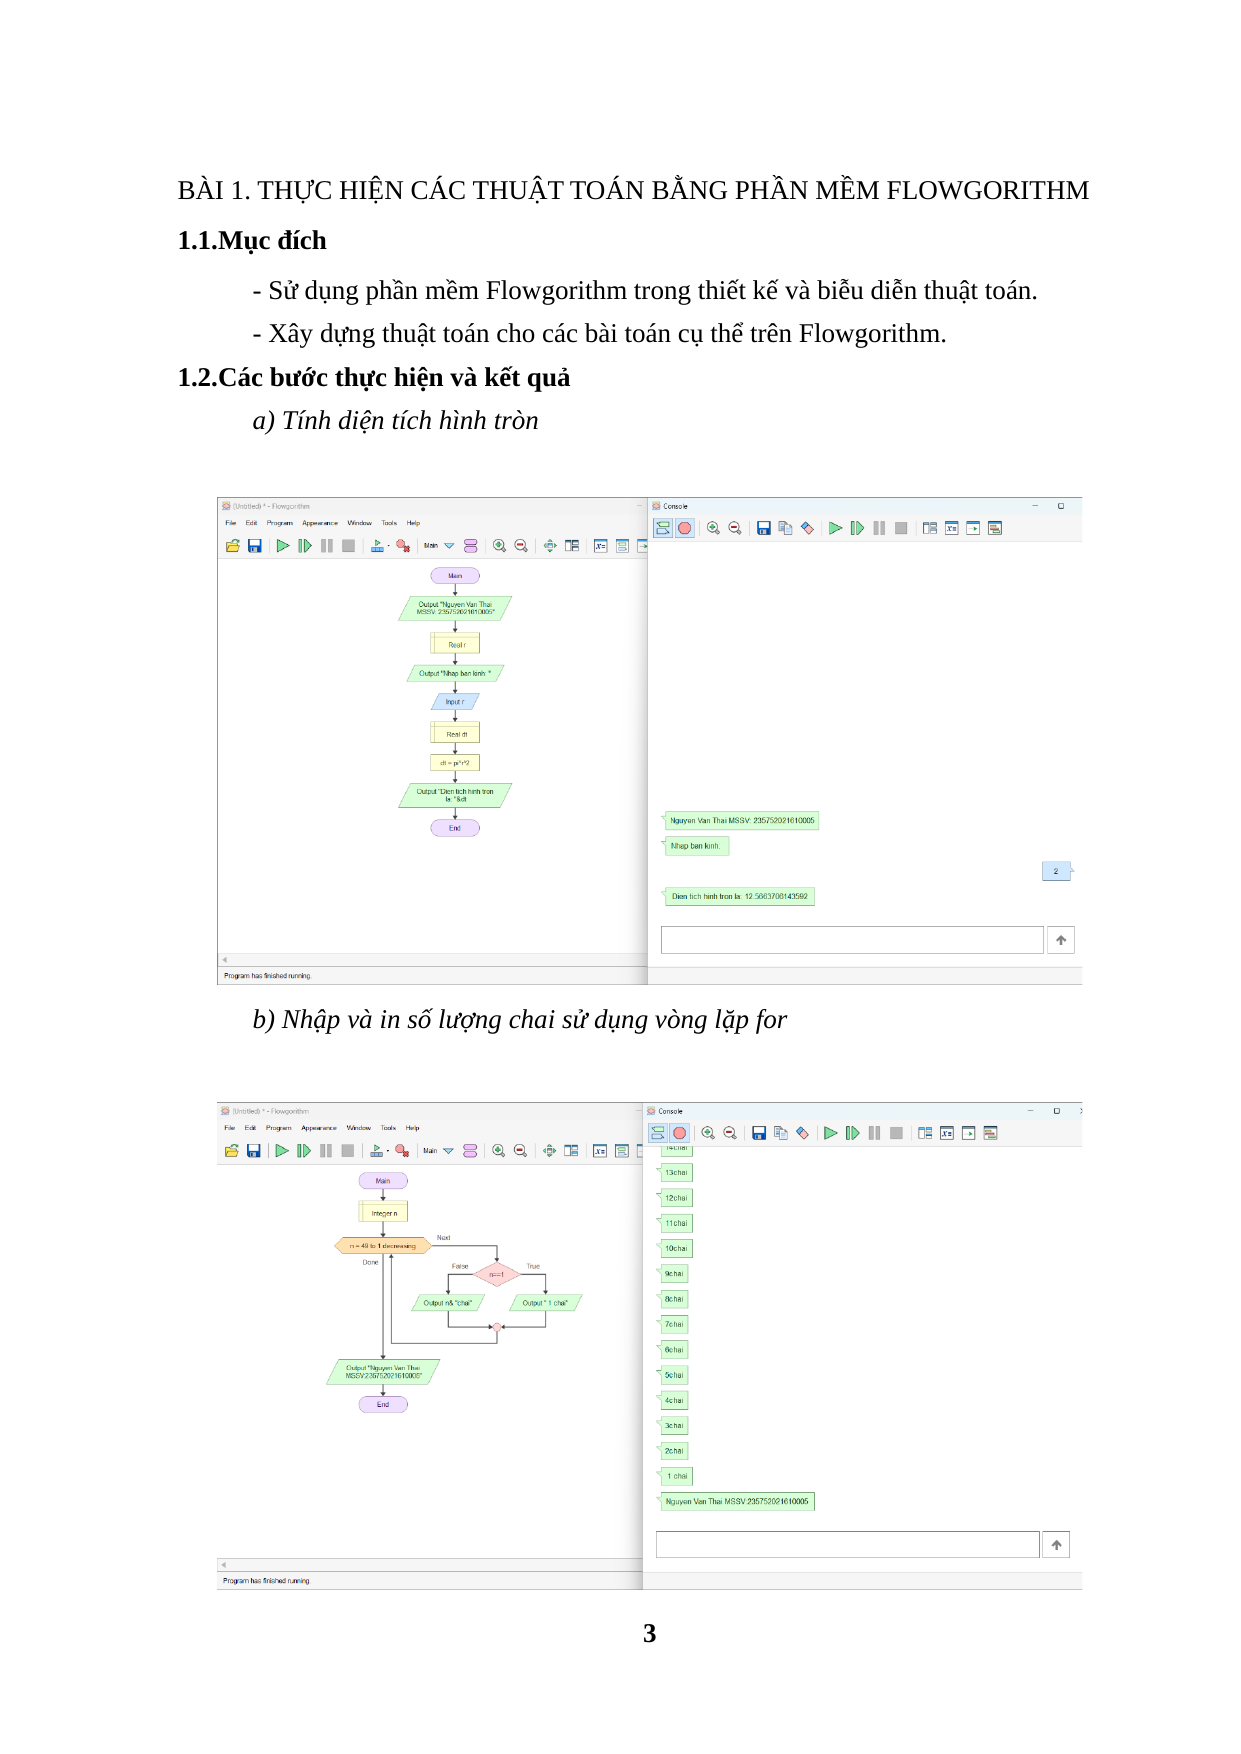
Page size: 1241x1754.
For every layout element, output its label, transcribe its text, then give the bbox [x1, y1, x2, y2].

subtitle a) Tính diện tích hình tròn [177, 404, 1122, 436]
subtitle - Xây dựng thuật toán cho các bài toán cụ thể trên Flowgorithm. [177, 317, 1122, 348]
subtitle - Sử dụng phần mềm Flowgorithm trong thiết kế và biễu diễn thuật toán. [177, 274, 1122, 305]
subtitle 1.2.Các bước thực hiện và kết quả [177, 361, 1122, 392]
subtitle 1.1.Mục đích [177, 224, 1122, 255]
picture [217, 1102, 1083, 1590]
text bài 1. thực hiện các thuật toán bằng phần mềm flowgorithm [177, 174, 1122, 205]
picture [217, 497, 1083, 985]
subtitle b) Nhập và in số lượng chai sử dụng vòng lặp for [177, 1003, 1122, 1034]
